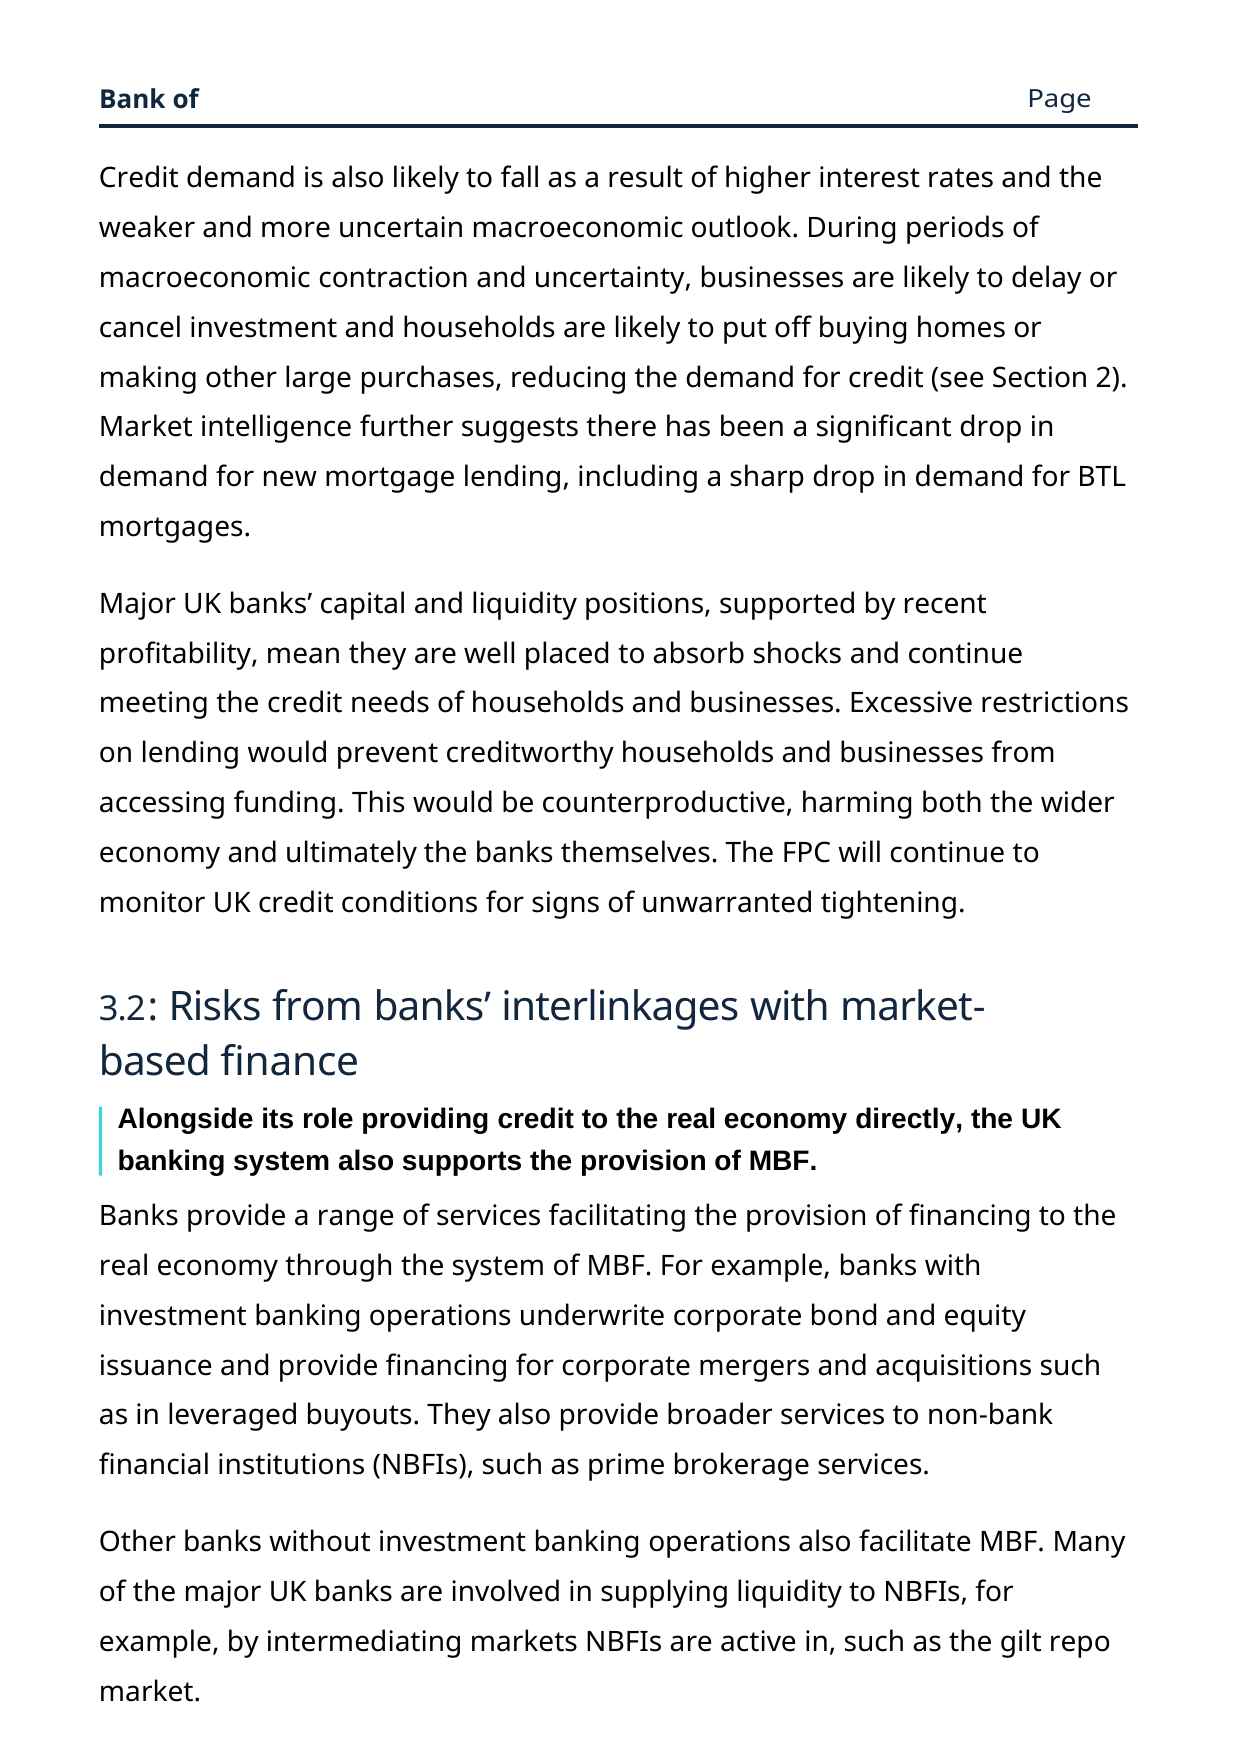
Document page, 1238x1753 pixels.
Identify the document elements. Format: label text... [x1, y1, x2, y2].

subtitle Alongside its role providing credit to the real economy directly, the UK banking system also supports the provision of MBF. [117, 1102, 1149, 1177]
text Major UK banks’ capital and liquidity positions, supported by recent profitability, mean they are well placed to absorb shocks and continue meeting the credit needs of households and businesses. Excessive restrictions on lending would prevent creditworthy households and businesses from accessing funding. This would be counterproductive, harming both the wider economy and ultimately the banks themselves. The FPC will continue to monitor UK credit conditions for signs of unwarranted tightening. [99, 583, 1138, 920]
text Other banks without investment banking operations also facilitate MBF. Many of the major UK banks are involved in supplying liquidity to NBFIs, for example, by intermediating markets NBFIs are active in, such as the gilt repo market. [99, 1521, 1138, 1709]
text Credit demand is also likely to fall as a result of higher interest rates and the weaker and more uncertain macroeconomic outlook. During periods of macroeconomic contraction and uncertainty, businesses are likely to delay or [99, 158, 1129, 296]
text Banks provide a range of services facilitating the provision of financing to the real economy through the system of MBF. For example, banks with investment banking operations underwrite corporate bond and equity issuance and provide financing for corporate mergers and acquisitions such as in leveraged buyouts. They also provide broader services to non-bank financial institutions (NBFIs), such as prime brokerage services. [99, 1196, 1128, 1483]
subtitle : Risks from banks’ interlinkages with market-based ﬁnance [99, 976, 1026, 1087]
text cancel investment and households are likely to put off buying homes or making other large purchases, reducing the demand for credit (see Section 2). Market intelligence further suggests there has been a significant drop in demand for new mortgage lending, including a sharp drop in demand for BTL mortgages. [99, 307, 1138, 545]
